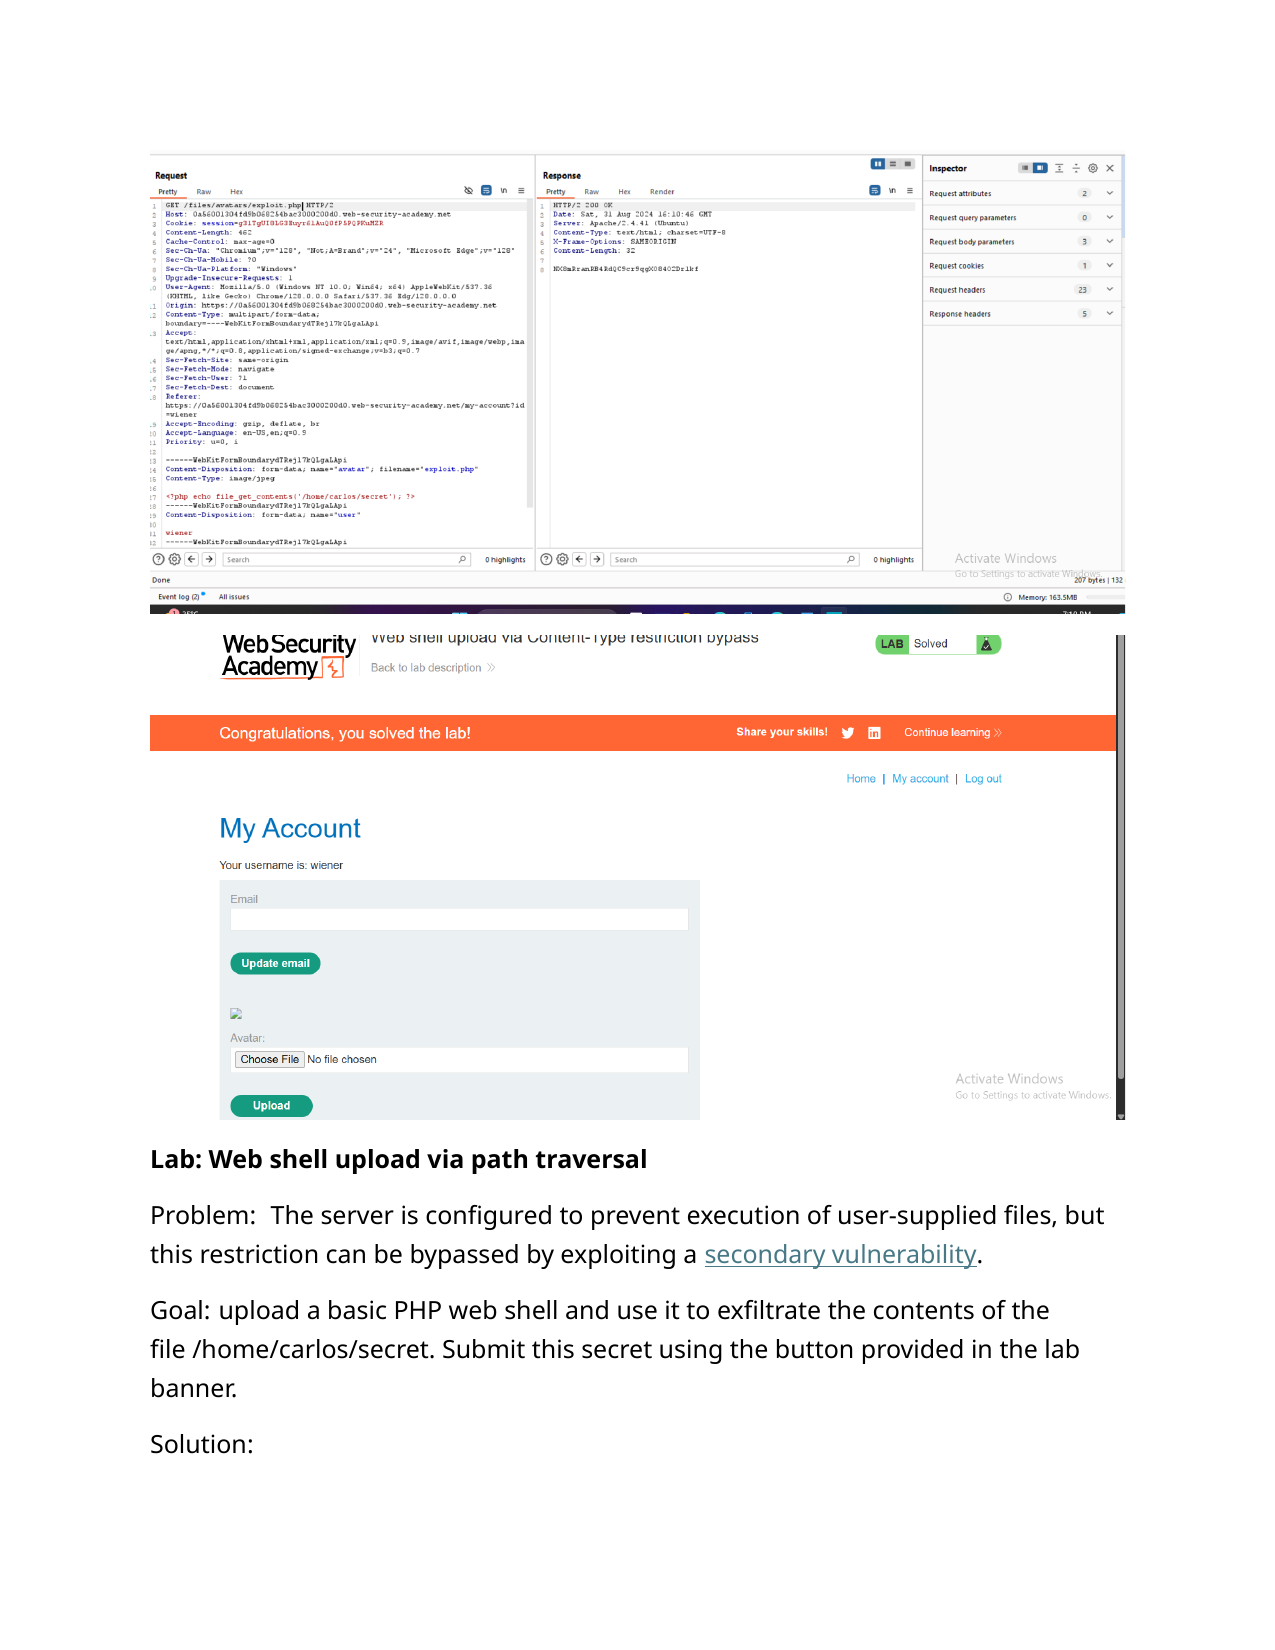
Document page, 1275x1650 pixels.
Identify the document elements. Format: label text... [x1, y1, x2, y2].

text Problem: The server is configured to prevent execution of user-supplied files, but this restriction can be bypassed by exploiting a secondary vulnerability. [150, 1197, 1125, 1271]
text Goal: upload a basic PHP web shell and use it to exfiltrate the contents of the file /home/carlos/secret. Submit this secret using the button provided in the lab banner. [150, 1292, 1125, 1405]
text Lab: Web shell upload via path traversal [150, 1142, 1125, 1176]
text Solution: [150, 1427, 1125, 1461]
picture [150, 150, 1125, 614]
picture [150, 635, 1125, 1120]
